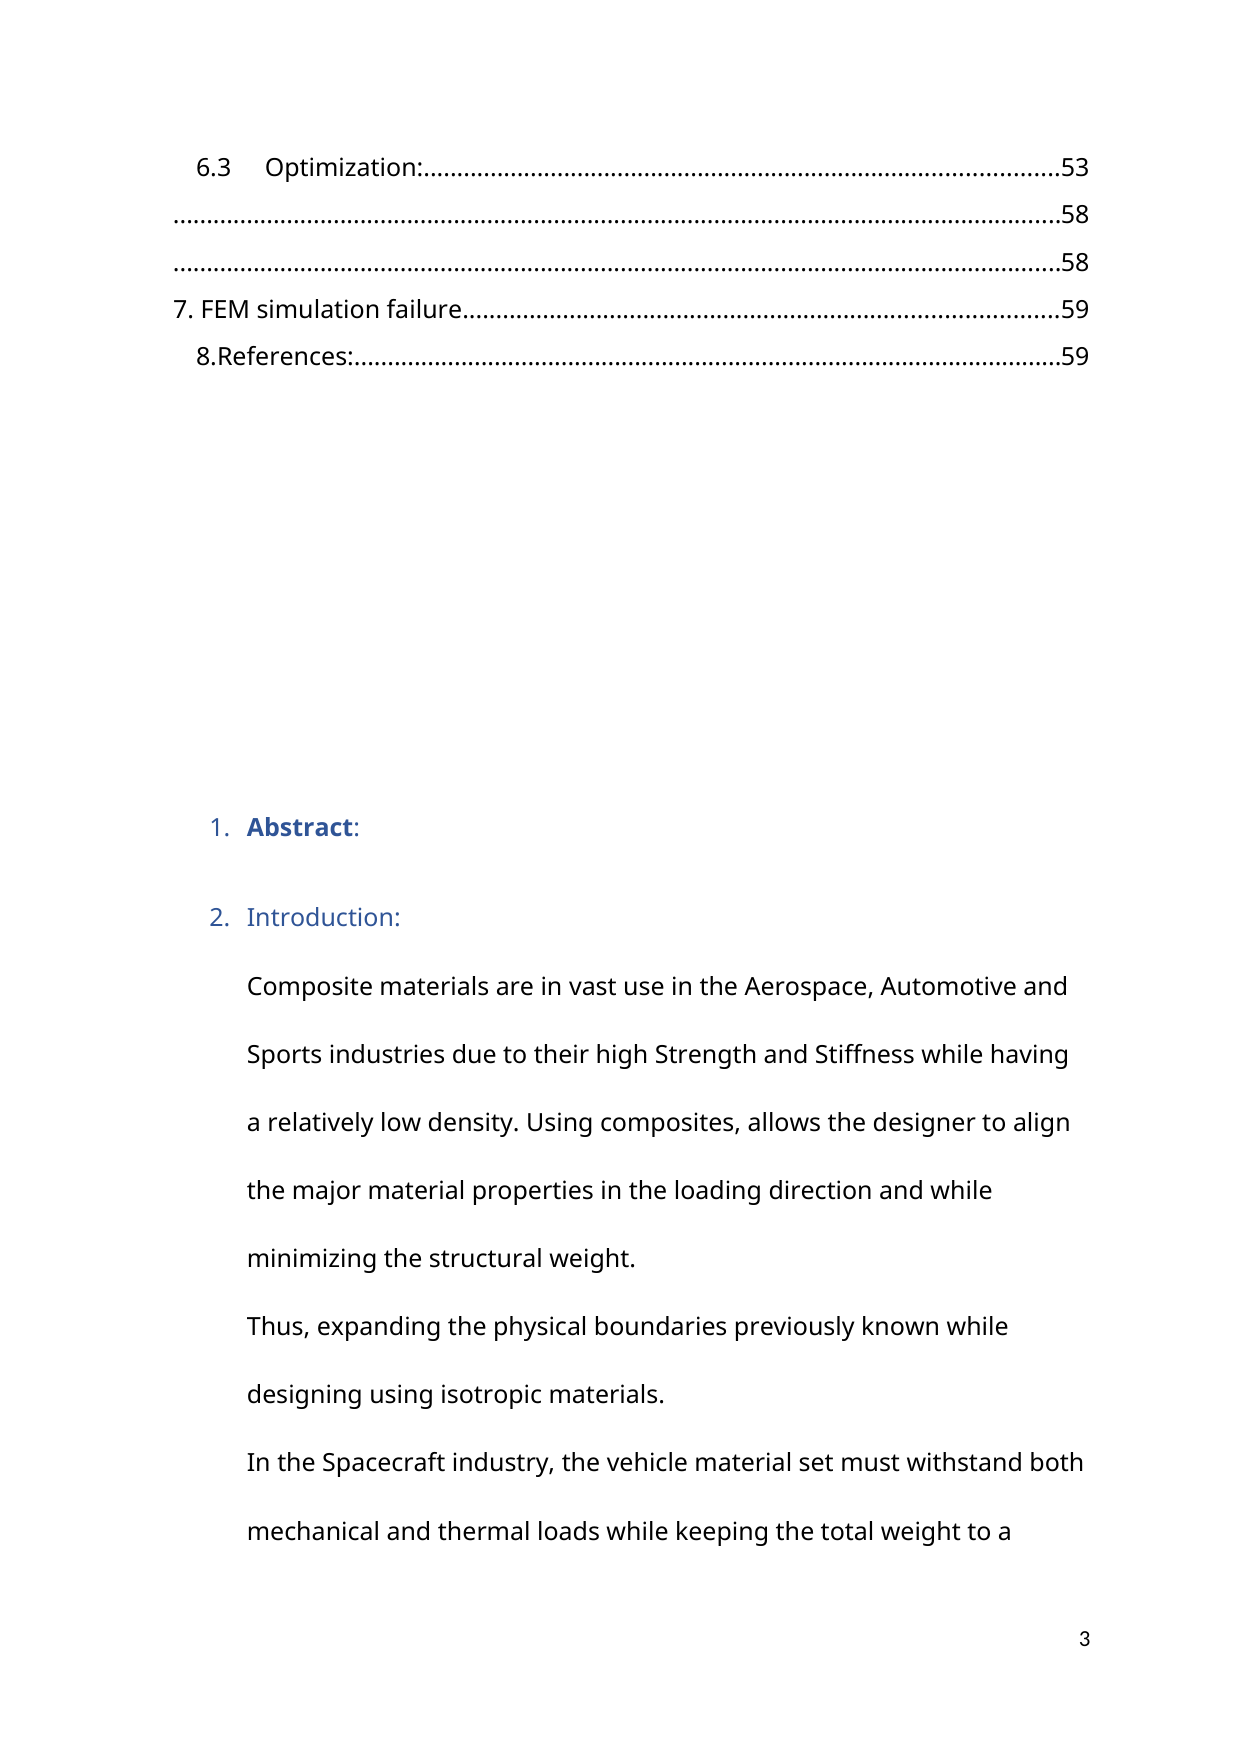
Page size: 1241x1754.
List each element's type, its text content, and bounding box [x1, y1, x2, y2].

subtitle Introduction: [209, 900, 1090, 934]
list Thus, expanding the physical boundaries previously known while designing using isotropic materials. [247, 1309, 1090, 1411]
subtitle Abstract: [209, 810, 1090, 844]
list Composite materials are in vast use in the Aerospace, Automotive and Sports industries due to their high Strength and Stiffness while having a relatively low density. Using composites, allows the designer to align the major material properties in the loading direction and while minimizing the structural weight. [247, 968, 1090, 1275]
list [247, 1445, 1090, 1547]
